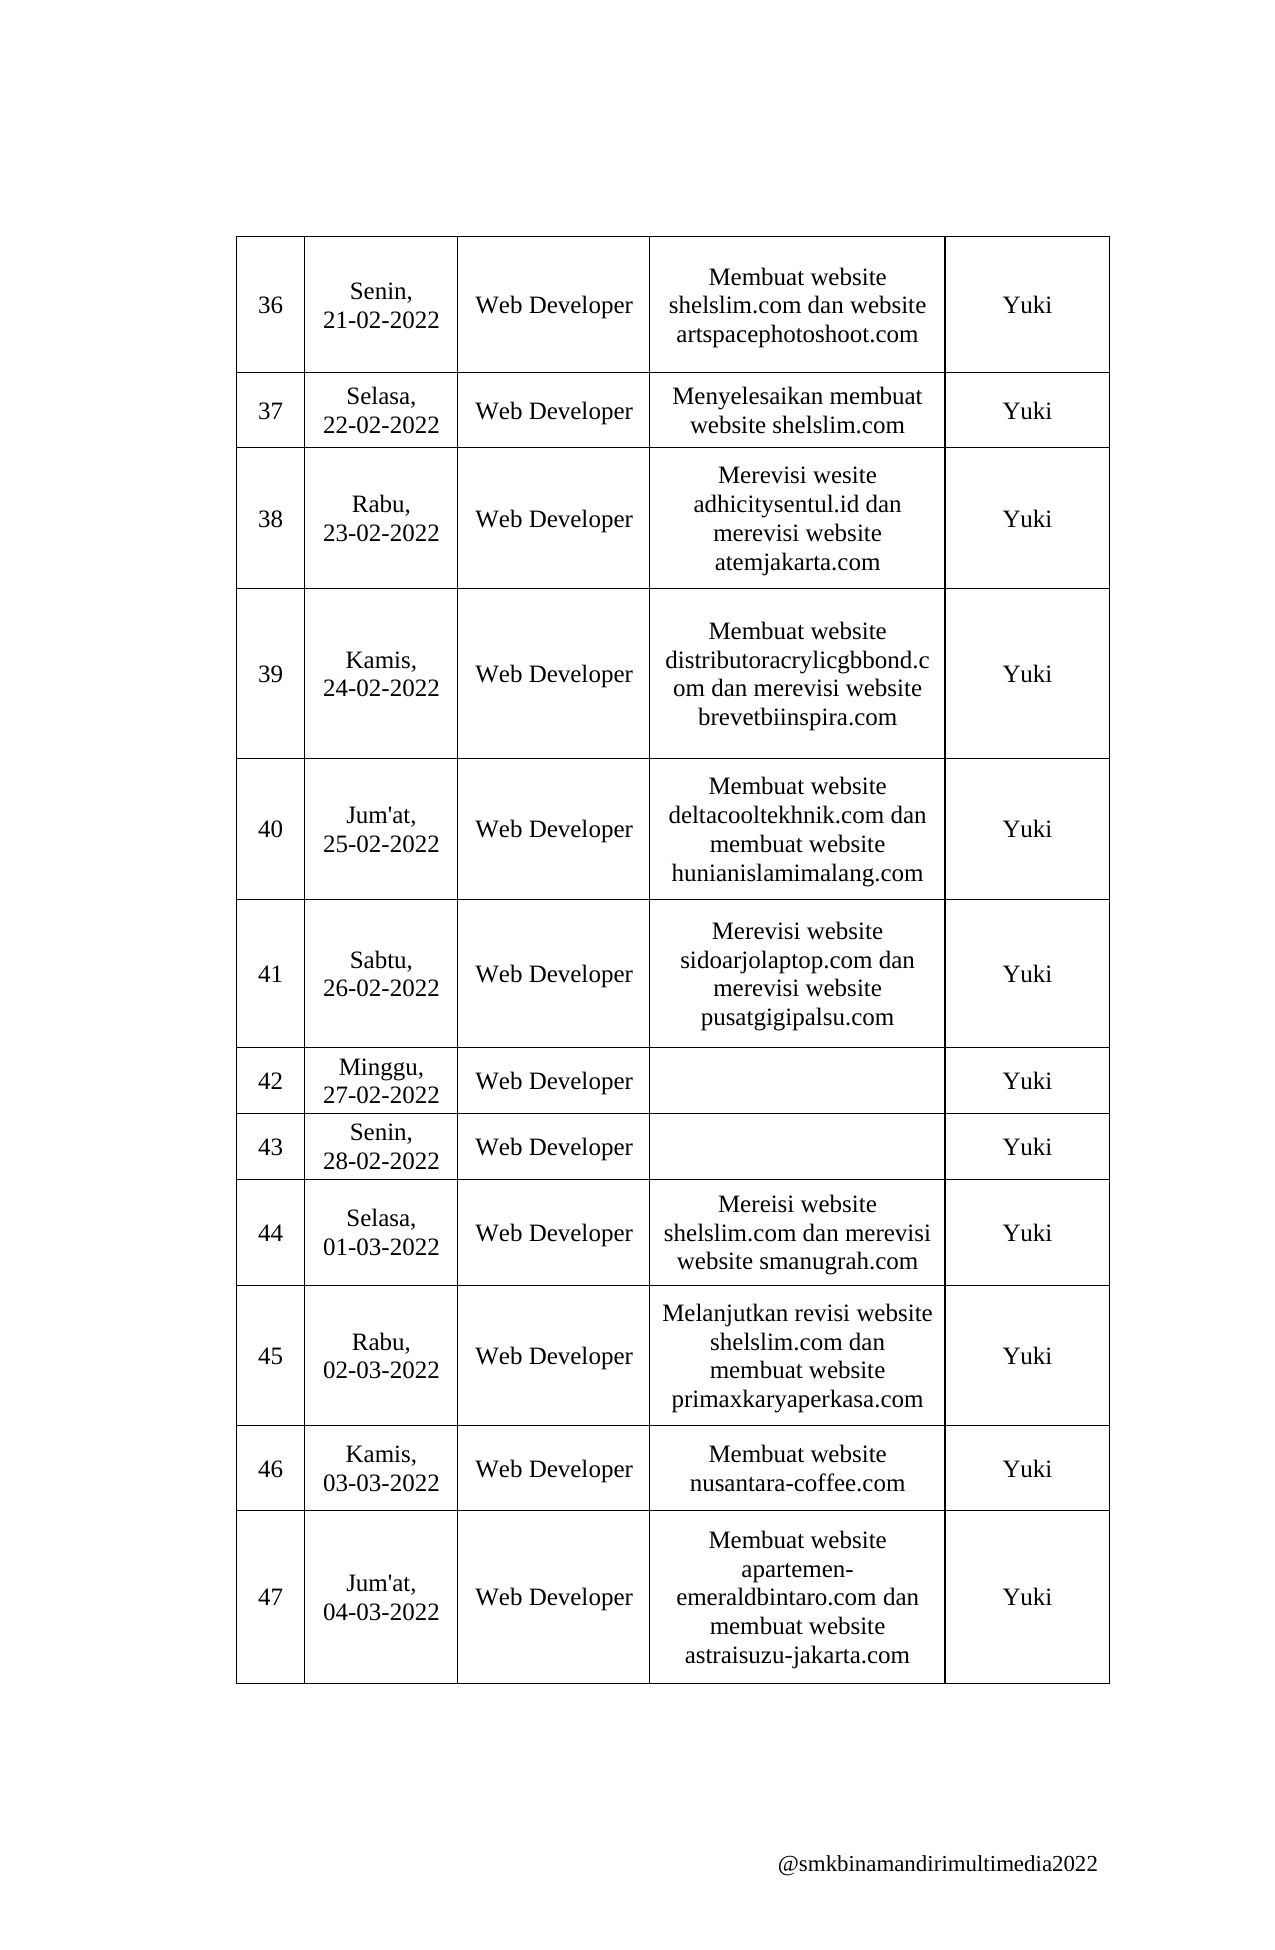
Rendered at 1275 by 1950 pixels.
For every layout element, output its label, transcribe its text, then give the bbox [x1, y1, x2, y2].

table_cell Membuat website deltacooltekhnik.com dan membuat website hunianislamimalang.com [650, 759, 944, 899]
table_cell Yuki [946, 1114, 1109, 1178]
table_cell Yuki [946, 1286, 1109, 1425]
table_cell 38 [237, 448, 304, 588]
table_cell 42 [237, 1048, 304, 1113]
table_cell Web Developer [458, 1286, 649, 1425]
table_cell 44 [237, 1180, 304, 1285]
table_cell Web Developer [458, 237, 649, 372]
table_cell Yuki [946, 1180, 1109, 1285]
table_cell 41 [237, 900, 304, 1047]
table_cell Kamis, 03-03-2022 [305, 1426, 457, 1510]
table_cell 43 [237, 1114, 304, 1178]
table_cell 39 [237, 589, 304, 758]
table_cell Selasa, 01-03-2022 [305, 1180, 457, 1285]
table_cell Rabu, 02-03-2022 [305, 1286, 457, 1425]
table_cell Membuat website apartemen-emeraldbintaro.com dan membuat website astraisuzu-jakarta.com [650, 1511, 944, 1683]
table_cell Web Developer [458, 1114, 649, 1178]
table_cell Jum'at, 25-02-2022 [305, 759, 457, 899]
table_cell Mereisi website shelslim.com dan merevisi website smanugrah.com [650, 1180, 944, 1285]
table_cell Web Developer [458, 1180, 649, 1285]
table_cell Menyelesaikan membuat website shelslim.com [650, 373, 944, 447]
table_cell Yuki [946, 1511, 1109, 1683]
table_cell 37 [237, 373, 304, 447]
table_cell Membuat website nusantara-coffee.com [650, 1426, 944, 1510]
table_cell Web Developer [458, 759, 649, 899]
table_cell [650, 1048, 944, 1113]
table_cell Merevisi wesite adhicitysentul.id dan merevisi website atemjakarta.com [650, 448, 944, 588]
table_cell Senin, 21-02-2022 [305, 237, 457, 372]
table_cell Selasa, 22-02-2022 [305, 373, 457, 447]
table_cell Sabtu, 26-02-2022 [305, 900, 457, 1047]
table_cell Yuki [946, 589, 1109, 758]
table_cell Membuat website shelslim.com dan website artspacephotoshoot.com [650, 237, 944, 372]
table_cell Kamis, 24-02-2022 [305, 589, 457, 758]
table_cell Yuki [946, 373, 1109, 447]
table_cell Membuat website distributoracrylicgbbond.com dan merevisi website brevetbiinspira.com [650, 589, 944, 758]
table_cell 40 [237, 759, 304, 899]
table_cell Rabu, 23-02-2022 [305, 448, 457, 588]
table_cell Minggu, 27-02-2022 [305, 1048, 457, 1113]
table_cell Web Developer [458, 900, 649, 1047]
table_cell 45 [237, 1286, 304, 1425]
table_cell Web Developer [458, 1426, 649, 1510]
table_cell Yuki [946, 448, 1109, 588]
table_cell 47 [237, 1511, 304, 1683]
table_cell Yuki [946, 237, 1109, 372]
table_cell Web Developer [458, 373, 649, 447]
table_cell Web Developer [458, 1048, 649, 1113]
table_cell Yuki [946, 1048, 1109, 1113]
table_cell Yuki [946, 759, 1109, 899]
table_cell Jum'at, 04-03-2022 [305, 1511, 457, 1683]
table_cell 46 [237, 1426, 304, 1510]
table_cell Web Developer [458, 589, 649, 758]
table_cell Web Developer [458, 1511, 649, 1683]
table_cell Yuki [946, 900, 1109, 1047]
table_cell 36 [237, 237, 304, 372]
table_cell Senin, 28-02-2022 [305, 1114, 457, 1178]
table_cell [650, 1114, 944, 1178]
table_cell Yuki [946, 1426, 1109, 1510]
table_cell Melanjutkan revisi website shelslim.com dan membuat website primaxkaryaperkasa.com [650, 1286, 944, 1425]
table_cell Merevisi website sidoarjolaptop.com dan merevisi website pusatgigipalsu.com [650, 900, 944, 1047]
table_cell Web Developer [458, 448, 649, 588]
